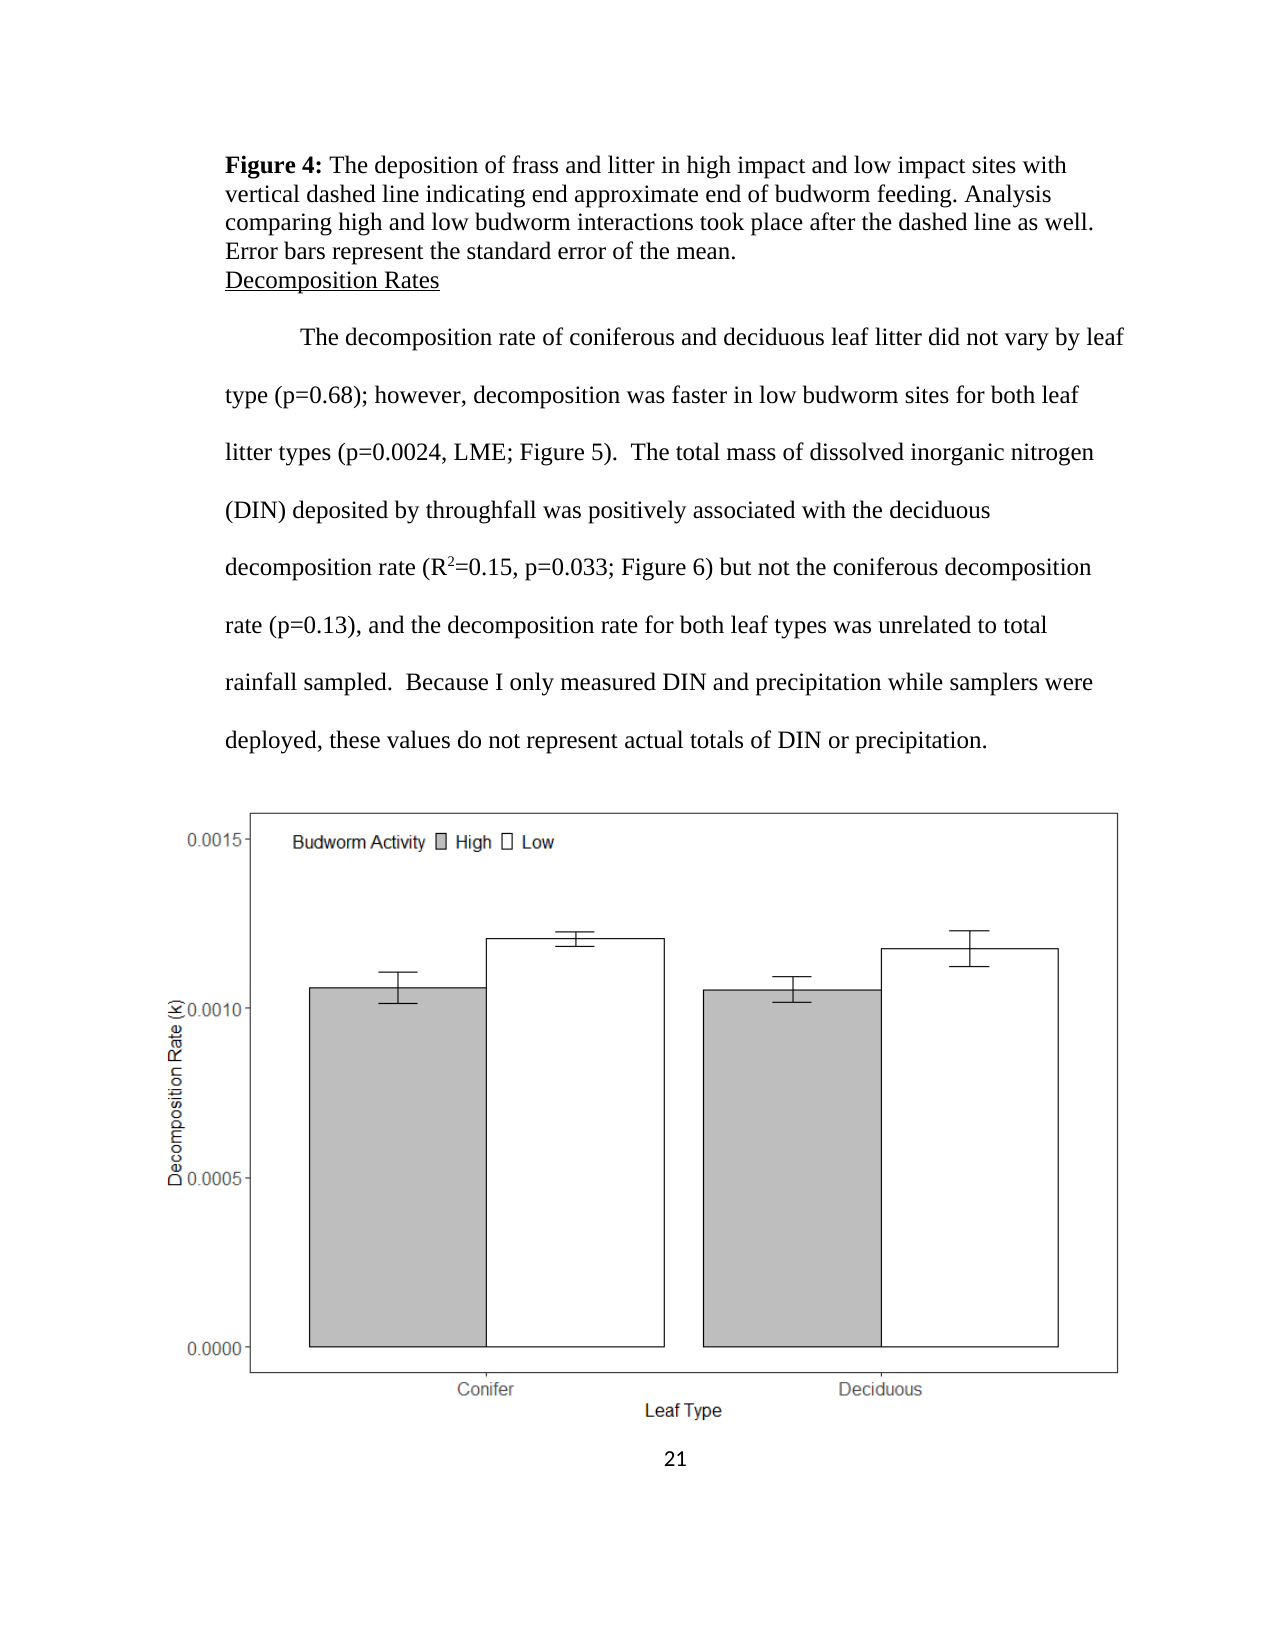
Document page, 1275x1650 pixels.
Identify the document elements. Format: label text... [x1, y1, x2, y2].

text Decomposition Rates [225, 265, 1125, 294]
text The decomposition rate of coniferous and deciduous leaf litter did not vary by leaf type (p=0.68); however, decomposition was faster in low budworm sites for both leaf litter types (p=0.0024, LME; Figure 5). The total mass of dissolved inorganic nitrogen (DIN) deposited by throughfall was positively associated with the deciduous decomposition rate (R2=0.15, p=0.033; Figure 6) but not the coniferous decomposition rate (p=0.13), and the decomposition rate for both leaf types was unrelated to total rainfall sampled. Because I only measured DIN and precipitation while samplers were deployed, these values do not represent actual totals of DIN or precipitation. [225, 322, 1125, 754]
picture [158, 805, 1125, 1428]
text Figure 4: The deposition of frass and litter in high impact and low impact sites with vertical dashed line indicating end approximate end of budworm feeding. Analysis comparing high and low budworm interactions took place after the dashed line as well. Error bars represent the standard error of the mean. [225, 150, 1125, 265]
